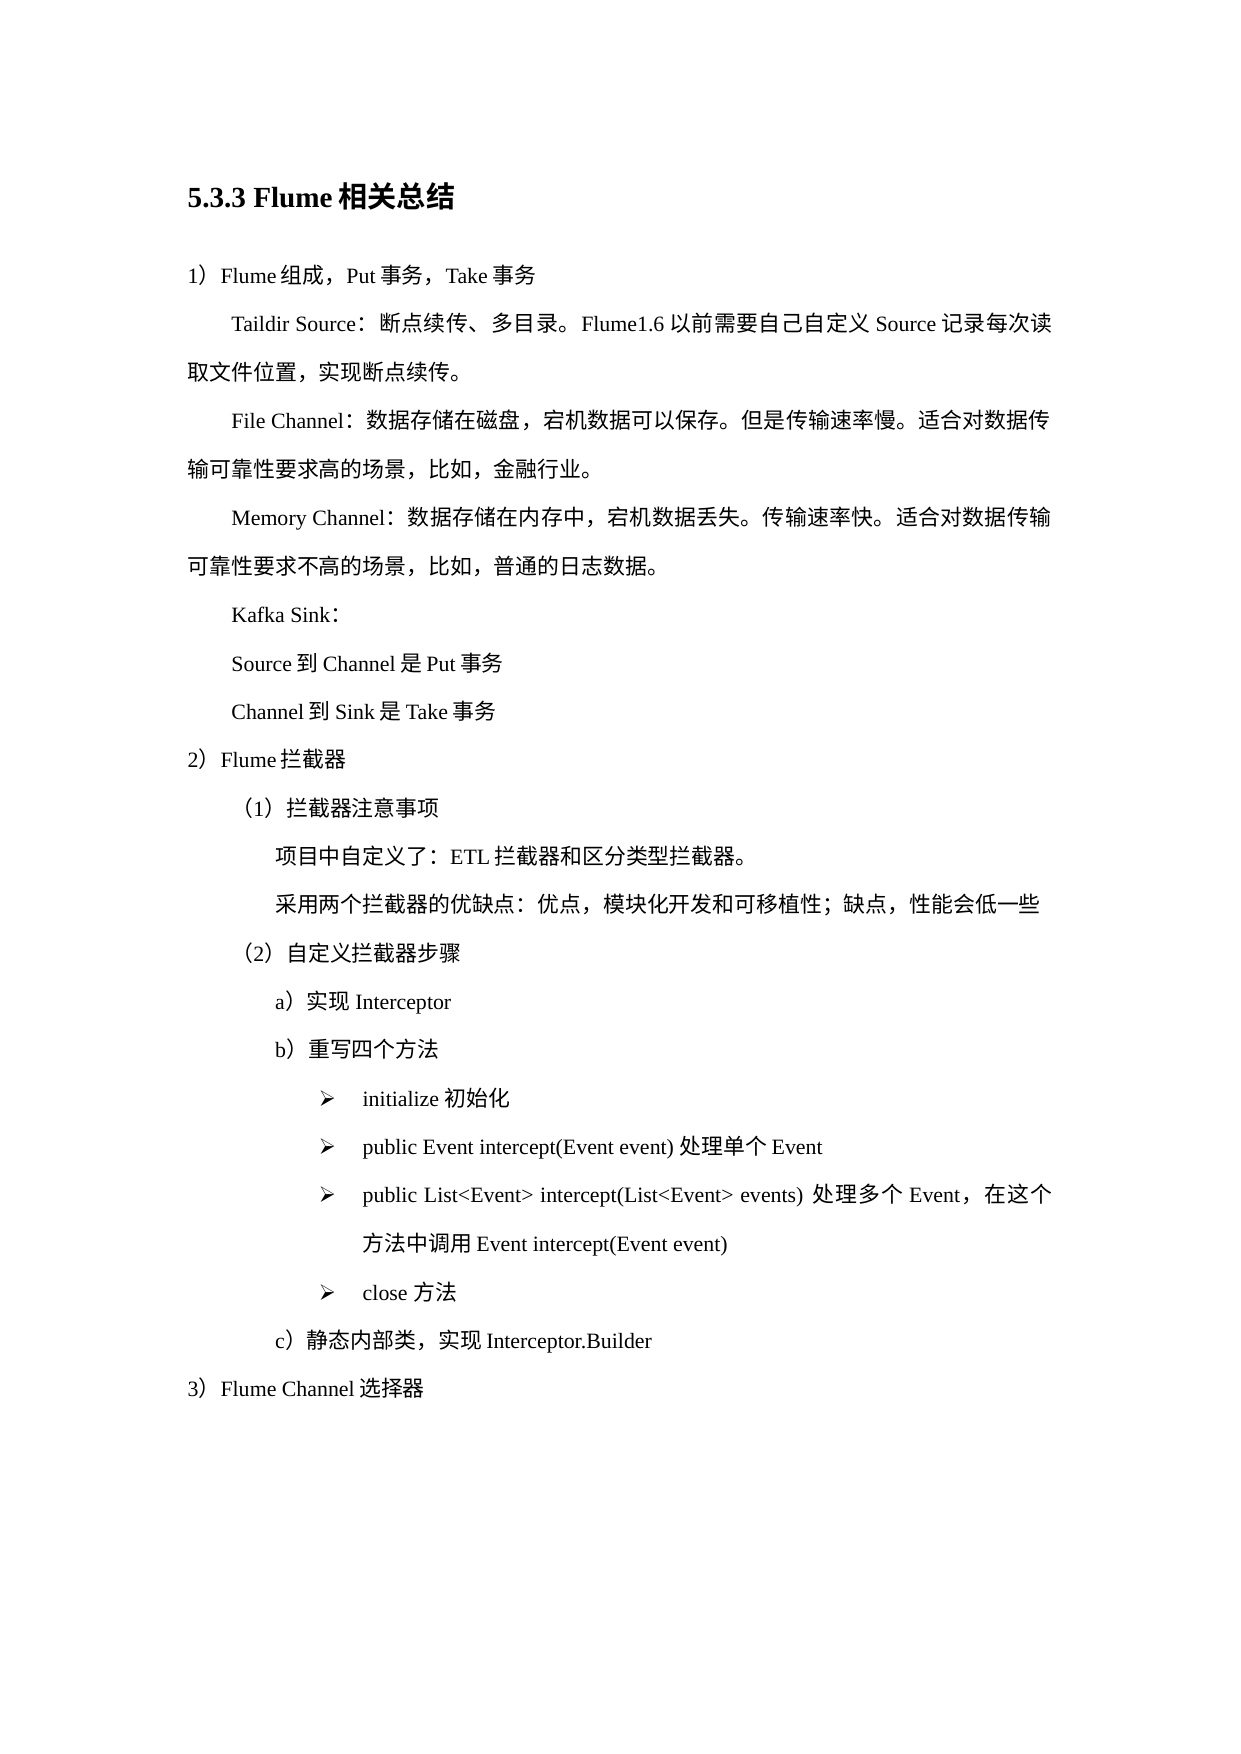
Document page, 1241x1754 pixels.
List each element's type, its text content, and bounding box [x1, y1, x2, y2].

text 2）Flume拦截器 [187, 742, 1053, 774]
list public List<Event> intercept(List<Event> events) 处理多个Event，在这个方法中调用Event intercept(Event event) [319, 1177, 1053, 1258]
text 采用两个拦截器的优缺点：优点，模块化开发和可移植性；缺点，性能会低一些 [231, 887, 1053, 919]
list close 方法 [319, 1274, 1053, 1307]
text （1）拦截器注意事项 [187, 790, 1053, 823]
text （2）自定义拦截器步骤 [187, 935, 1053, 968]
text a）实现 Interceptor [231, 984, 1053, 1016]
text Memory Channel：数据存储在内存中，宕机数据丢失。传输速率快。适合对数据传输可靠性要求不高的场景，比如，普通的日志数据。 [187, 500, 1053, 581]
text Kafka Sink： [187, 597, 1053, 629]
subtitle 5.3.3 Flume相关总结 [187, 162, 1053, 227]
list initialize 初始化 [319, 1080, 1053, 1113]
list public Event intercept(Event event) 处理单个Event [319, 1129, 1053, 1161]
text 1）Flume组成，Put事务，Take事务 [187, 257, 1053, 290]
text Taildir Source：断点续传、多目录。Flume1.6以前需要自己自定义Source记录每次读取文件位置，实现断点续传。 [187, 306, 1053, 387]
text c）静态内部类，实现Interceptor.Builder [231, 1322, 1053, 1355]
text 项目中自定义了：ETL拦截器和区分类型拦截器。 [187, 839, 1053, 871]
text 3）Flume Channel选择器 [187, 1371, 1053, 1403]
text Source到Channel是Put事务 [187, 645, 1053, 678]
text Channel到Sink是Take事务 [187, 694, 1053, 726]
text File Channel：数据存储在磁盘，宕机数据可以保存。但是传输速率慢。适合对数据传输可靠性要求高的场景，比如，金融行业。 [187, 403, 1053, 484]
text b）重写四个方法 [231, 1032, 1053, 1064]
